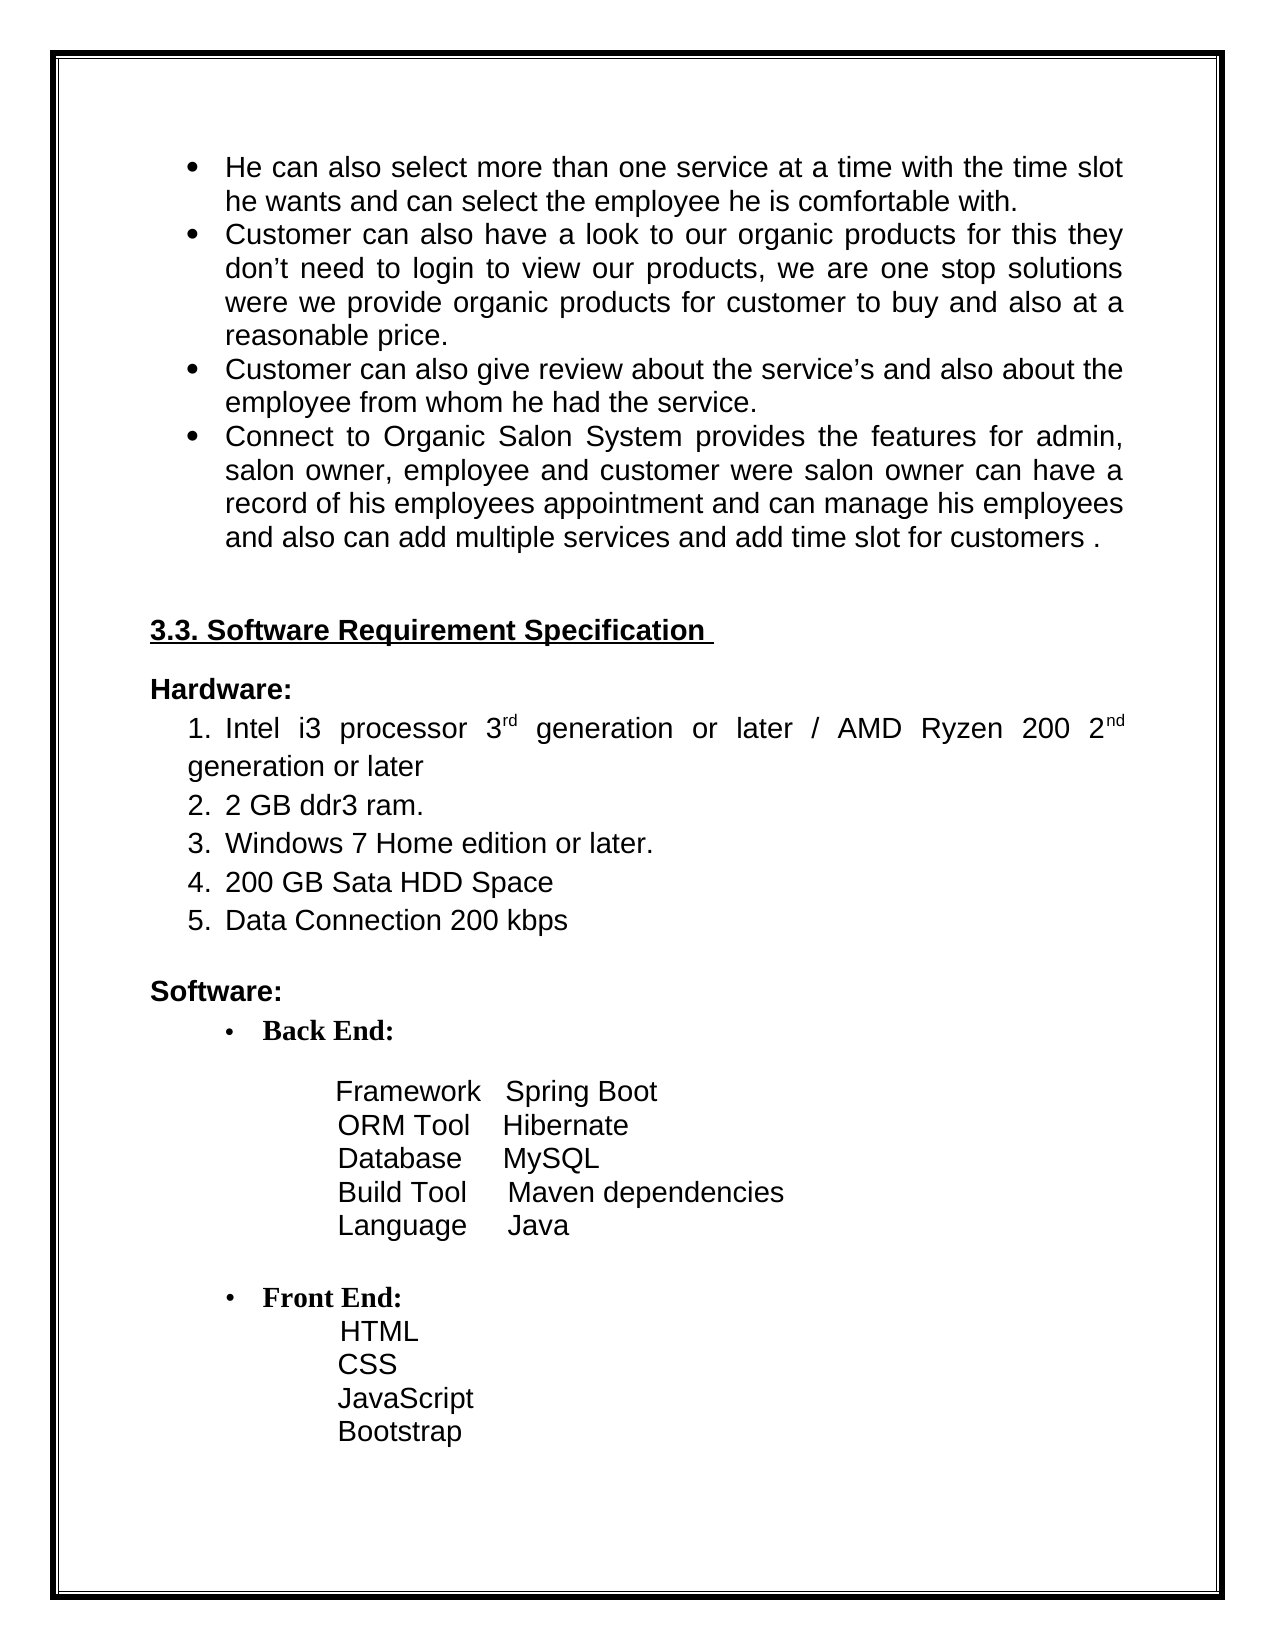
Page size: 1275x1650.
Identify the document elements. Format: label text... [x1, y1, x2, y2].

text Database MySQL [262, 1141, 1125, 1175]
list Back End: [225, 1013, 1125, 1046]
list Customer can also have a look to our organic products for this they don’t need to login to view our products, we are one stop solutions were we provide organic products for customer to buy and also at a reasonable price. [187, 217, 1125, 352]
text ORM Tool Hibernate [262, 1108, 1125, 1141]
text 3. Windows 7 Home edition or later. [187, 826, 1125, 860]
text 2. 2 GB ddr3 ram. [187, 788, 1125, 821]
list Connect to Organic Salon System provides the features for admin, salon owner, employee and customer were salon owner can have a record of his employees appointment and can manage his employees and also can add multiple services and add time slot for customers . [187, 419, 1125, 553]
text 5. Data Connection 200 kbps [187, 903, 1125, 937]
text 4. 200 GB Sata HDD Space [187, 865, 1125, 898]
text Bootstrap [262, 1414, 1125, 1448]
text Build Tool Maven dependencies [262, 1175, 1125, 1208]
text 3.3. Software Requirement Specification [150, 613, 1125, 646]
text Hardware: [150, 672, 1125, 706]
text Framework Spring Boot [262, 1074, 1125, 1108]
list He can also select more than one service at a time with the time slot he wants and can select the employee he is comfortable with. [187, 150, 1125, 217]
text Language Java [262, 1208, 1125, 1242]
text JavaScript [262, 1381, 1125, 1414]
list Customer can also give review about the service’s and also about the employee from whom he had the service. [187, 352, 1125, 419]
list Front End: [225, 1280, 1029, 1313]
text HTML [150, 1313, 1125, 1347]
text CSS [262, 1347, 1125, 1381]
text Software: [150, 974, 1125, 1008]
text 1. Intel i3 processor 3rd generation or later / AMD Ryzen 200 2nd generation or later [187, 711, 1125, 783]
